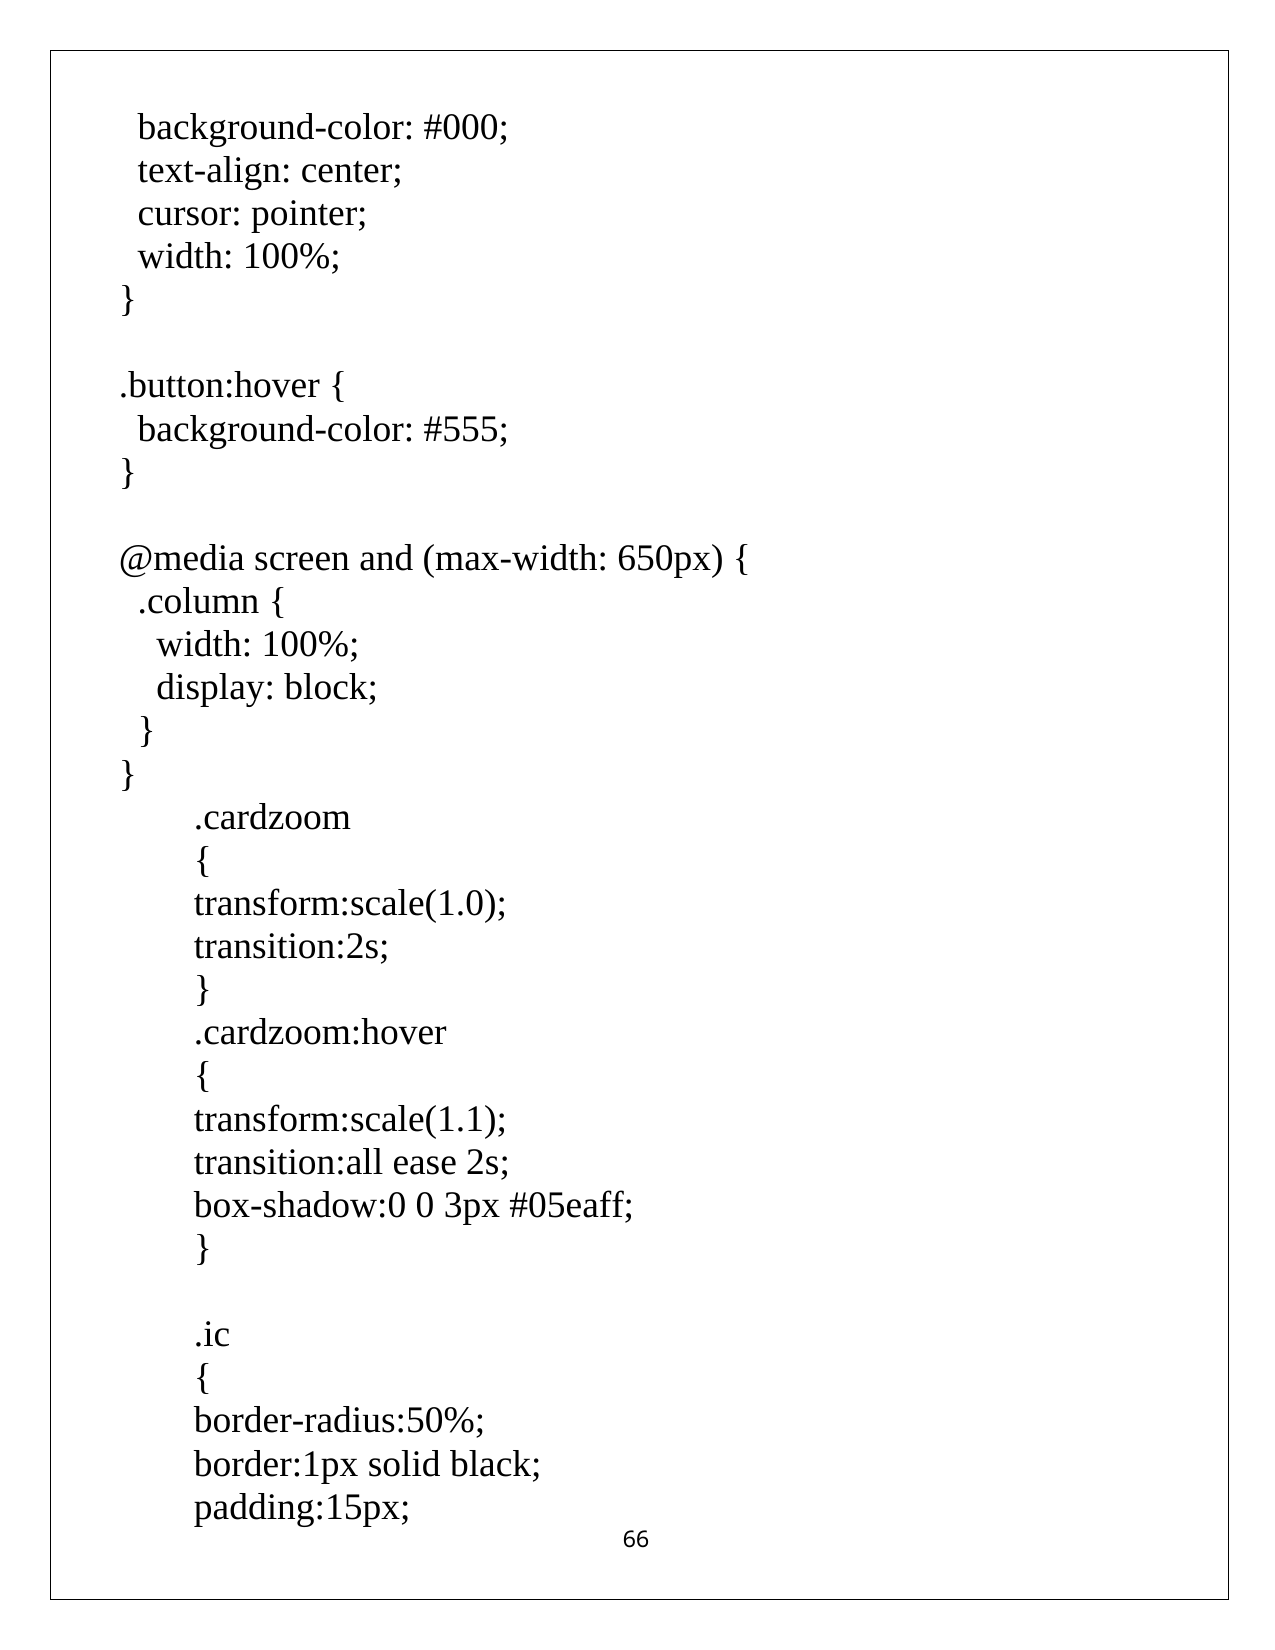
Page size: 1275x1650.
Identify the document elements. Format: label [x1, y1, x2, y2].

text [119, 104, 1228, 1527]
